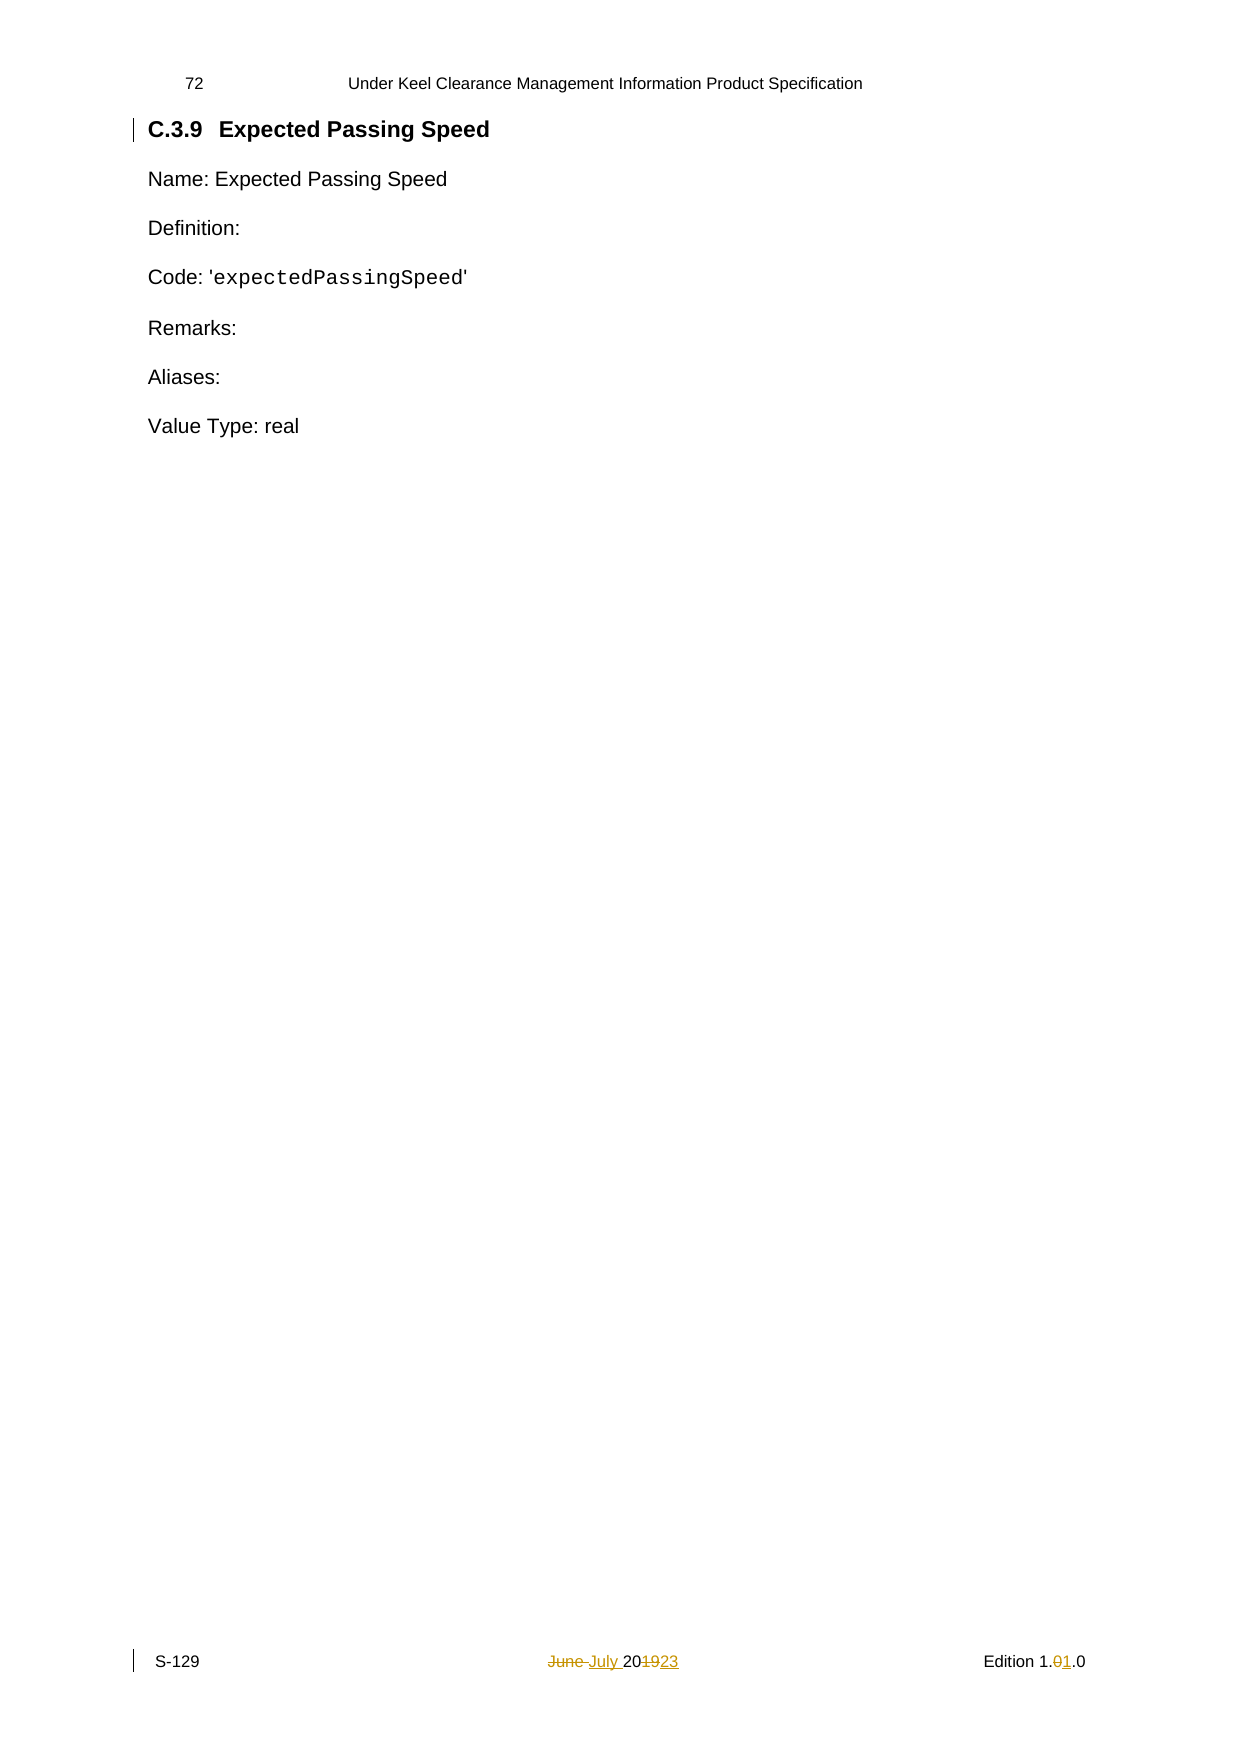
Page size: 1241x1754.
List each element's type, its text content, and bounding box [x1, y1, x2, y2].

text Code: 'expectedPassingSpeed' [148, 265, 1092, 291]
text Value Type: real [148, 414, 1092, 438]
text Name: Expected Passing Speed [148, 167, 1092, 191]
text Remarks: [148, 316, 1092, 340]
subtitle Expected Passing Speed [148, 118, 1092, 142]
text Definition: [148, 216, 1092, 240]
text Aliases: [148, 365, 1092, 389]
